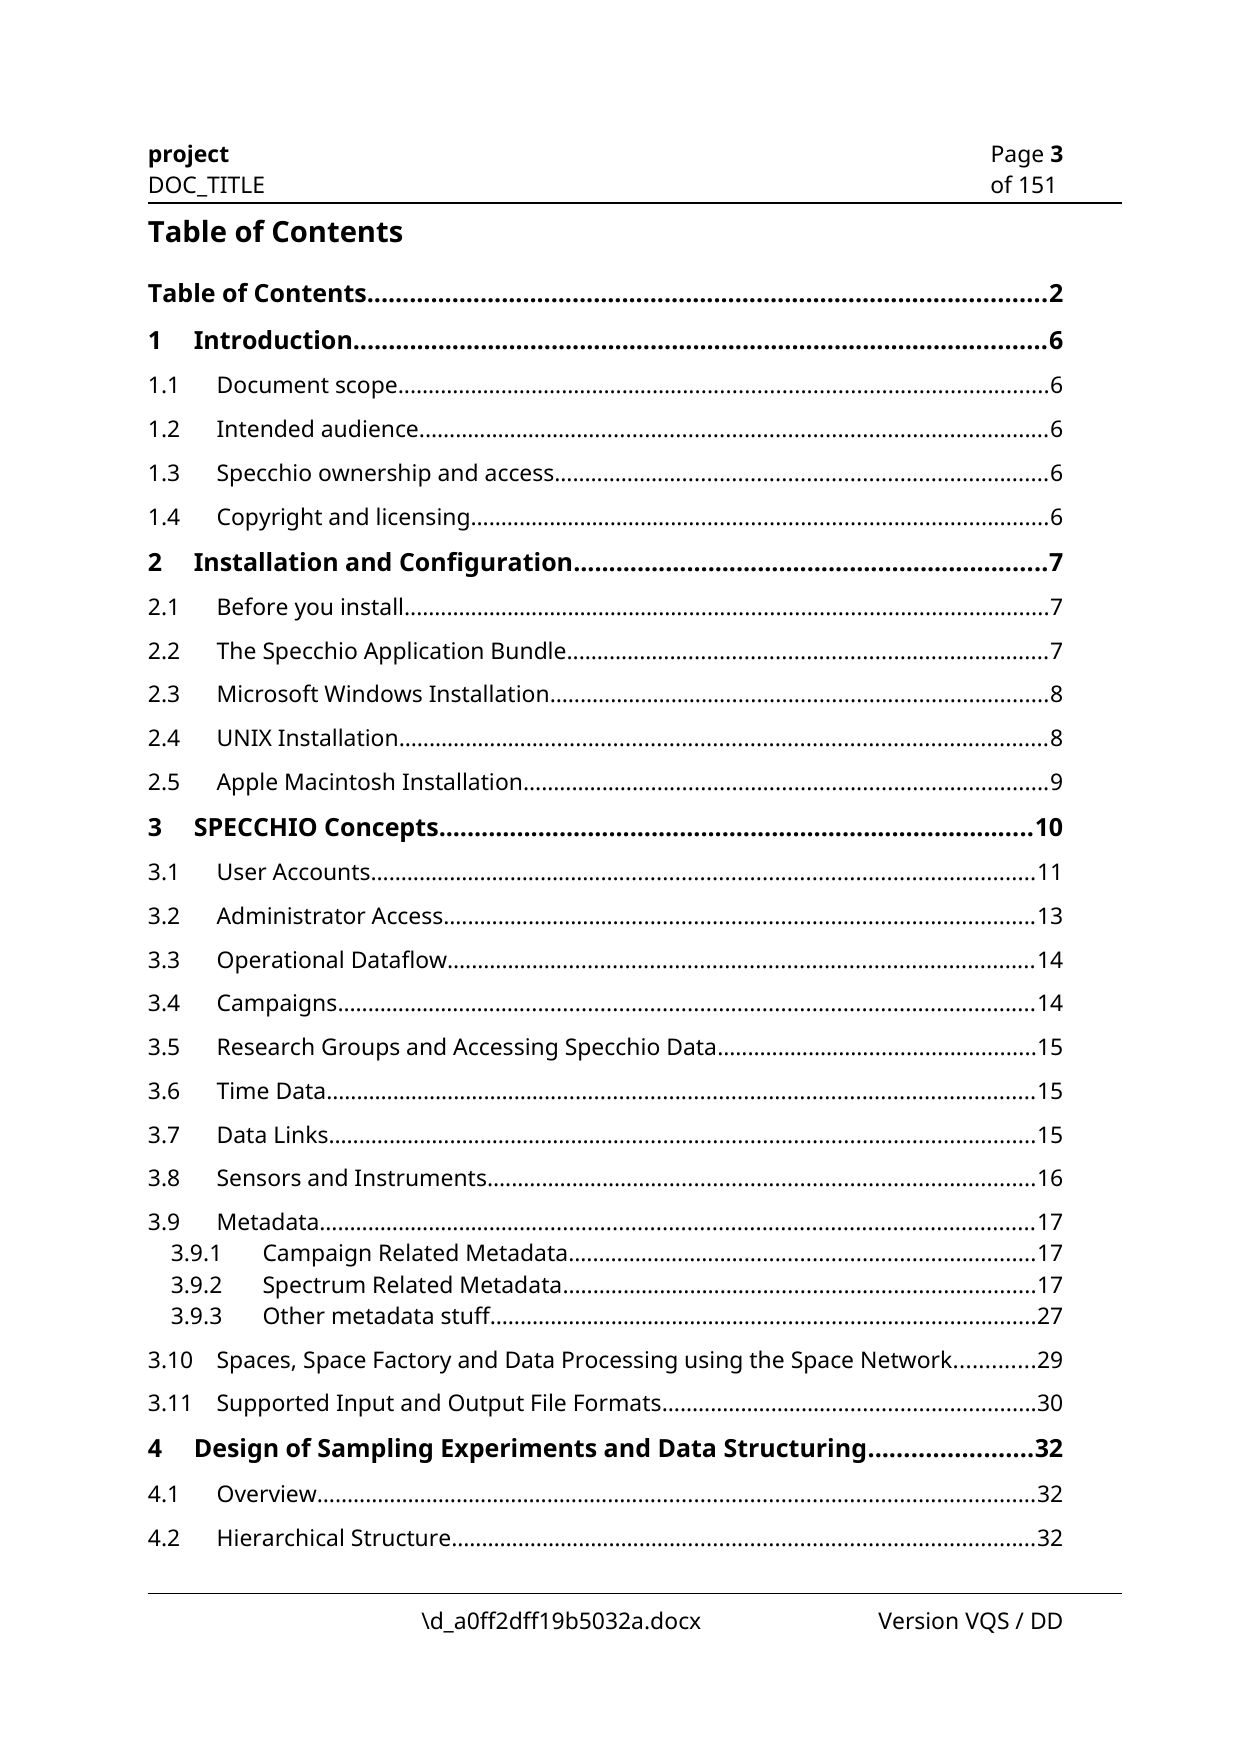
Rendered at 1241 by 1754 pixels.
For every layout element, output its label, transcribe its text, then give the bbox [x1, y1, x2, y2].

subtitle Table of Contents [148, 211, 1122, 251]
text Table of Contents 2 [148, 276, 1122, 310]
text 2 Installation and Configuration 7 [148, 544, 1122, 578]
text 2.1 Before you install 7 [148, 591, 1122, 622]
text 3.5 Research Groups and Accessing Specchio Data 15 [148, 1031, 1122, 1062]
text 1.3 Specchio ownership and access 6 [148, 457, 1122, 488]
text 3 SPECCHIO Concepts 10 [148, 809, 1122, 844]
text 3.11 Supported Input and Output File Formats 30 [148, 1387, 1122, 1419]
text 2.3 Microsoft Windows Installation 8 [148, 678, 1122, 709]
text 3.9.2 Spectrum Related Metadata 17 [171, 1269, 1122, 1300]
text 3.9 Metadata 17 [148, 1206, 1122, 1237]
text 4 Design of Sampling Experiments and Data Structuring 32 [148, 1431, 1122, 1465]
text 3.9.3 Other metadata stuff 27 [171, 1300, 1122, 1331]
text 2.2 The Specchio Application Bundle 7 [148, 634, 1122, 666]
text 1.2 Intended audience 6 [148, 413, 1122, 444]
text 2.4 UNIX Installation 8 [148, 722, 1122, 753]
text 1.1 Document scope 6 [148, 369, 1122, 401]
text 1.4 Copyright and licensing 6 [148, 501, 1122, 532]
text 3.2 Administrator Access 13 [148, 900, 1122, 931]
text 3.1 User Accounts 11 [148, 856, 1122, 887]
text 3.9.1 Campaign Related Metadata 17 [171, 1237, 1122, 1269]
text 3.7 Data Links 15 [148, 1119, 1122, 1150]
text 1 Introduction 6 [148, 323, 1122, 357]
text 3.8 Sensors and Instruments 16 [148, 1162, 1122, 1194]
text 4.1 Overview 32 [148, 1478, 1122, 1509]
text 3.10 Spaces, Space Factory and Data Processing using the Space Network 29 [148, 1344, 1122, 1375]
text 3.6 Time Data 15 [148, 1075, 1122, 1106]
text 3.3 Operational Dataflow 14 [148, 944, 1122, 975]
text 3.4 Campaigns 14 [148, 987, 1122, 1019]
text 4.2 Hierarchical Structure 32 [148, 1521, 1122, 1553]
text 2.5 Apple Macintosh Installation 9 [148, 766, 1122, 797]
